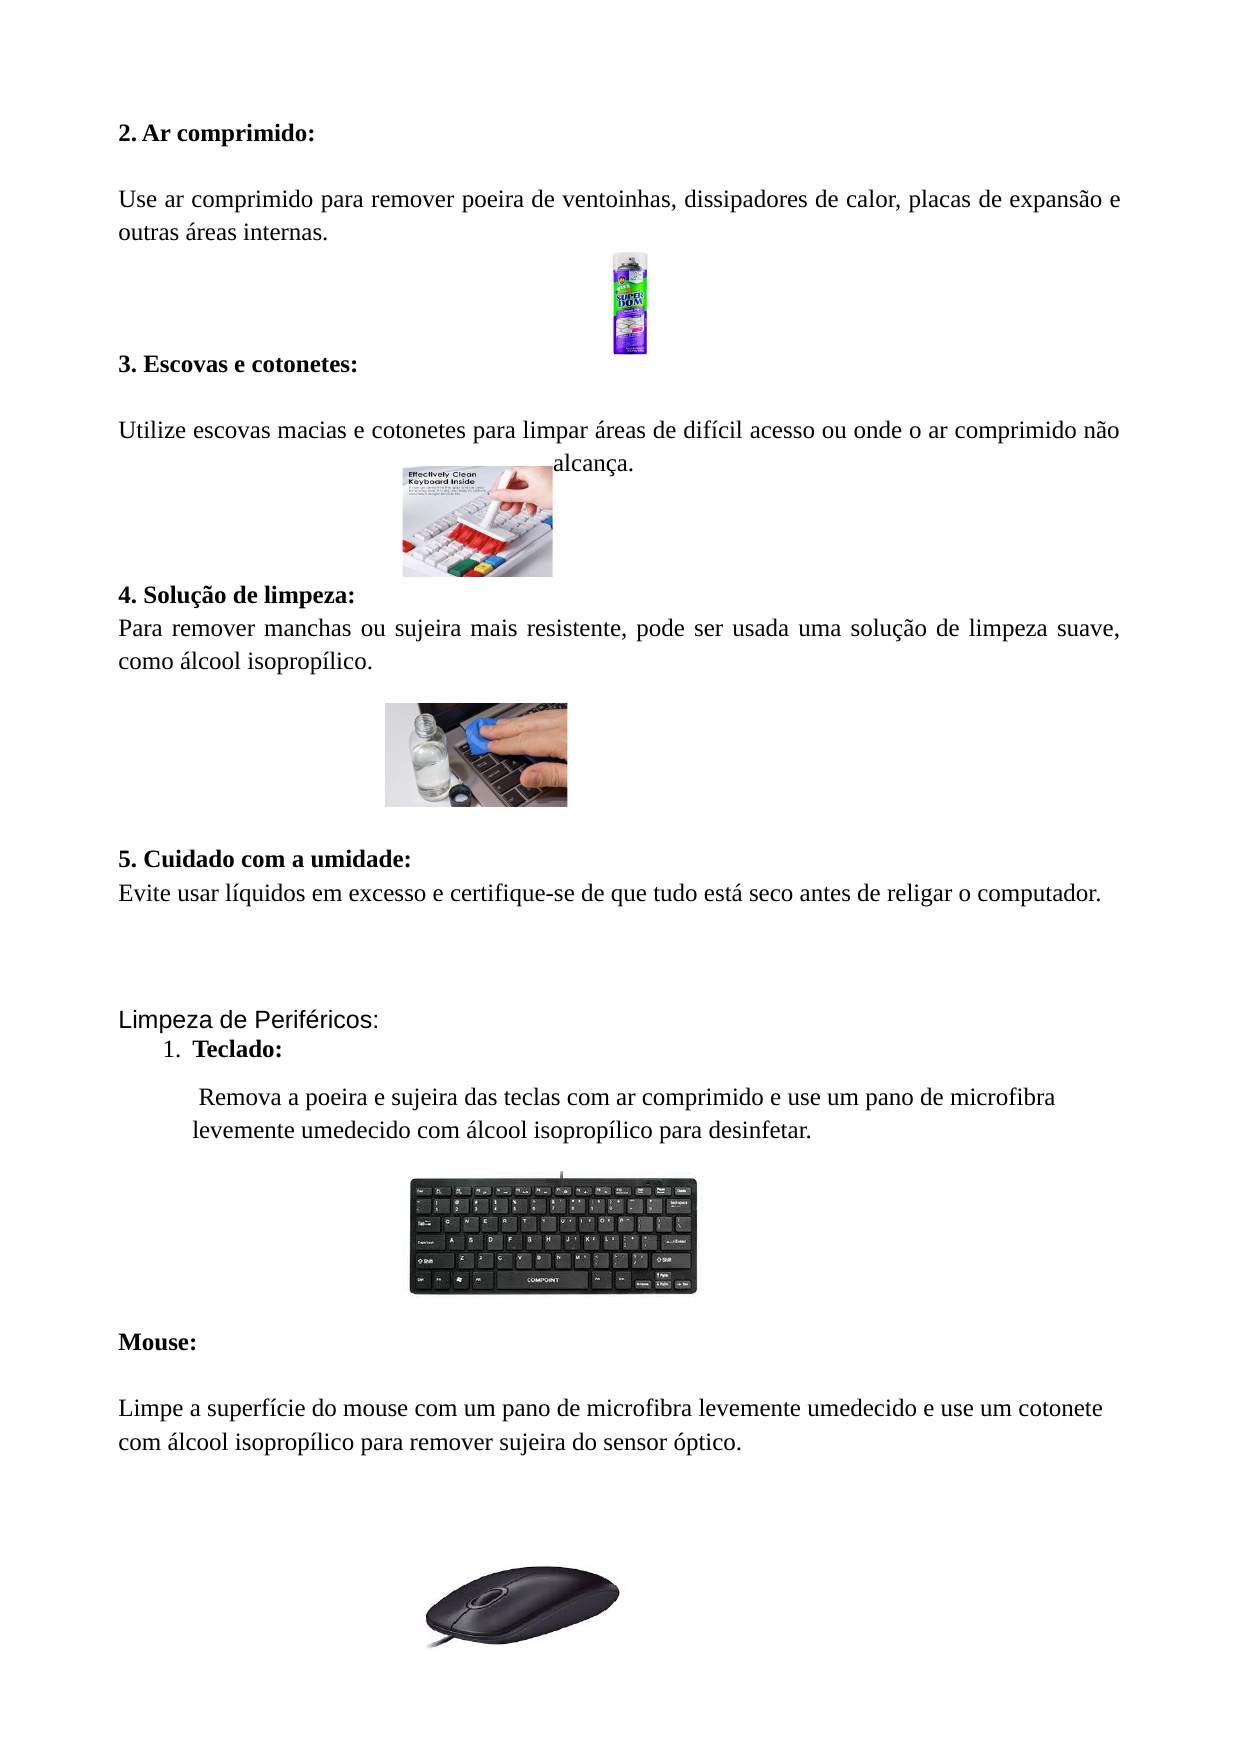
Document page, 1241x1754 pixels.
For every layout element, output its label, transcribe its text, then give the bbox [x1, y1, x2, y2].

list Remova a poeira e sujeira das teclas com ar comprimido e use um pano de microfibra levemente umedecido com álcool isopropílico para desinfetar. [192, 1082, 1122, 1143]
list 4. Solução de limpeza: [118, 580, 1122, 609]
picture [559, 252, 701, 355]
text Para remover manchas ou sujeira mais resistente, pode ser usada uma solução de limpeza suave, como álcool isopropílico. [118, 613, 1122, 675]
text Limpeza de Periféricos: [118, 1005, 1122, 1034]
list Teclado: [162, 1034, 1122, 1063]
list 5. Cuidado com a umidade: [118, 844, 1122, 873]
picture [396, 1529, 646, 1679]
picture [385, 703, 568, 807]
list Limpe a superfície do mouse com um pano de microfibra levemente umedecido e use um cotonete com álcool isopropílico para remover sujeira do sensor óptico. [118, 1393, 1122, 1455]
list 3. Escovas e cotonetes: [118, 349, 1122, 378]
list Mouse: [118, 1327, 1122, 1356]
text Utilize escovas macias e cotonetes para limpar áreas de difícil acesso ou onde o ar comprimido não alcança. [118, 415, 1122, 477]
picture [402, 466, 553, 577]
picture [402, 1171, 703, 1300]
text Use ar comprimido para remover poeira de ventoinhas, dissipadores de calor, placas de expansão e outras áreas internas. [118, 184, 1122, 246]
list 2. Ar comprimido: [118, 118, 1122, 147]
text Evite usar líquidos em excesso e certifique-se de que tudo está seco antes de religar o computador. [118, 878, 1122, 906]
